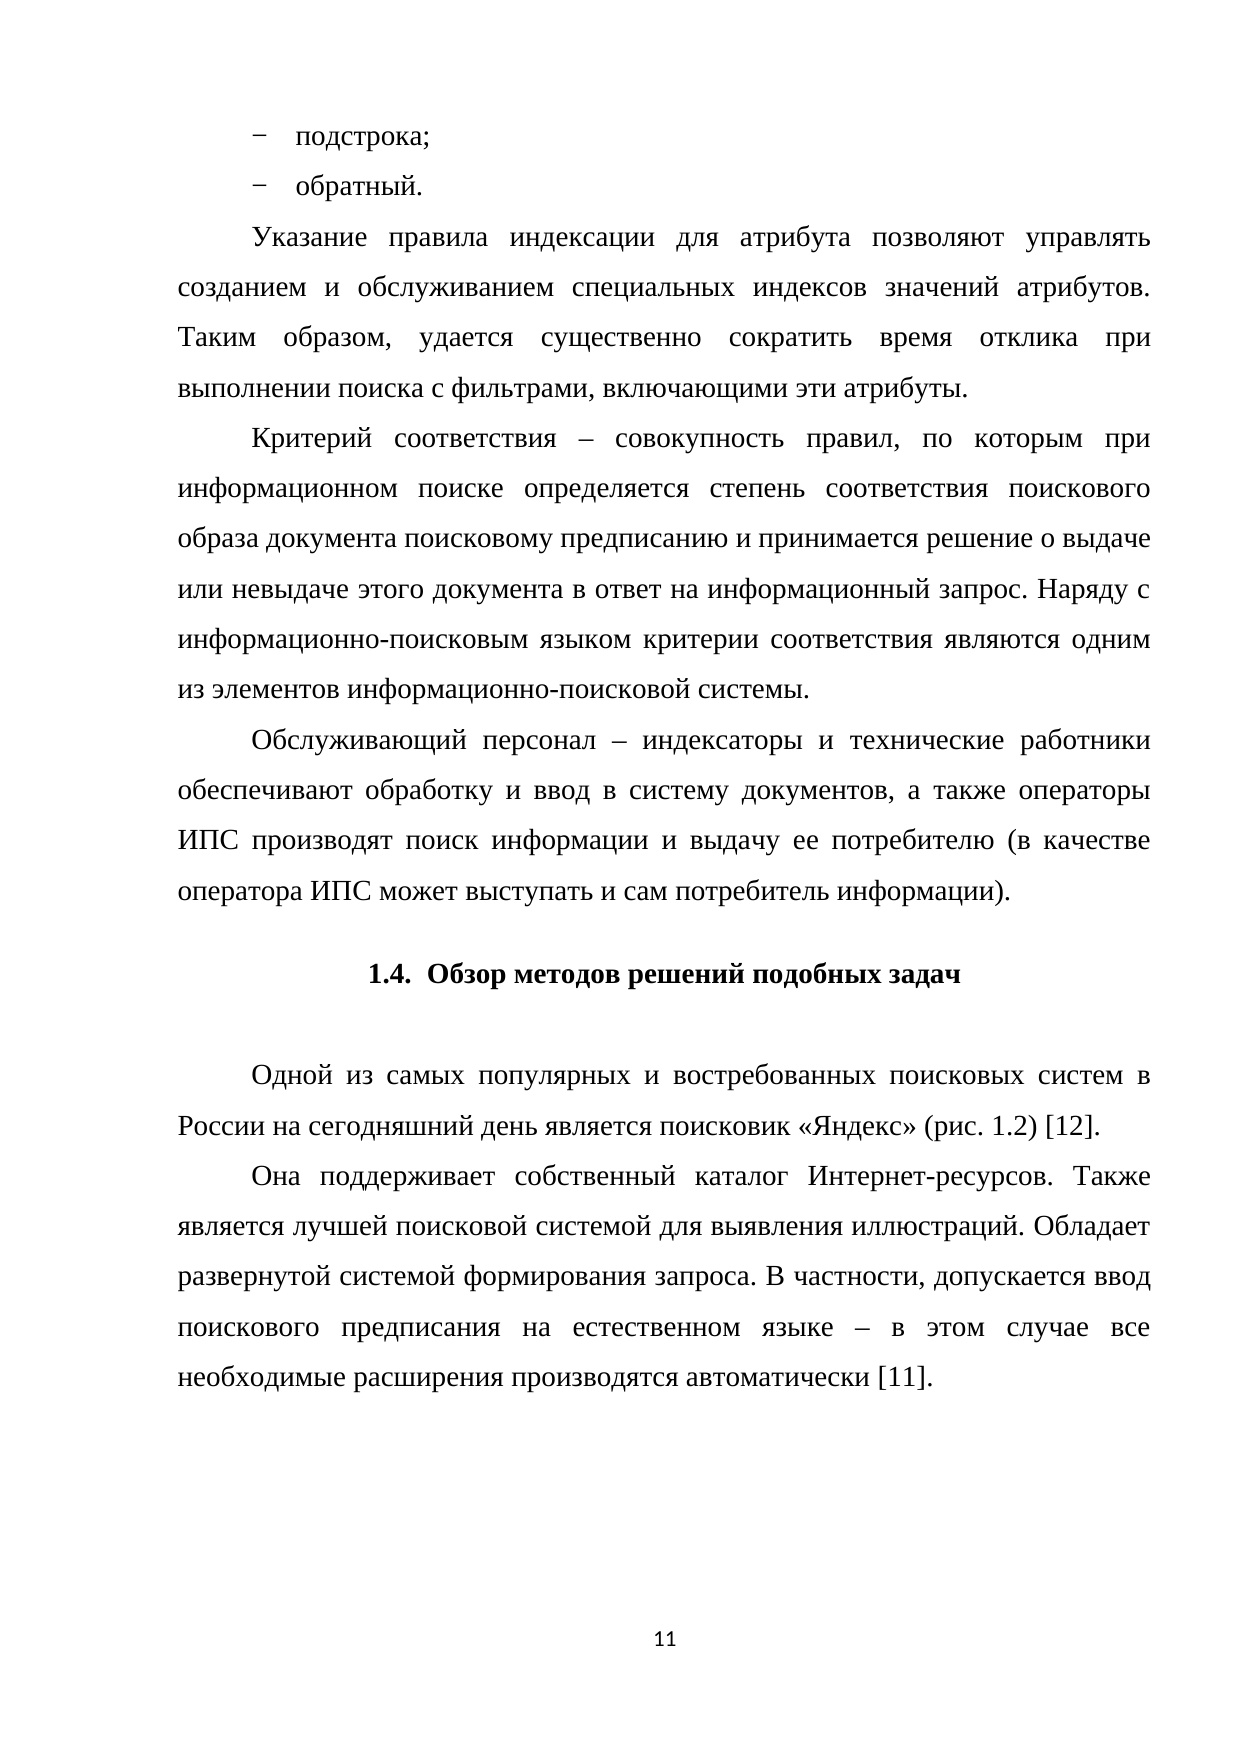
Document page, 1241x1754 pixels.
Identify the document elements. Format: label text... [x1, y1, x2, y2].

list Обзор методов решений подобных задач [177, 957, 1152, 990]
list обратный. [177, 168, 1152, 202]
text Указание правила индексации для атрибута позволяют управлять созданием и обслуживанием специальных индексов значений атрибутов. Таким образом, удается существенно сократить время отклика при выполнении поиска с фильтрами, включающими эти атрибуты. [177, 219, 1152, 403]
list подстрока; [177, 118, 1152, 152]
text Обслуживающий персонал – индексаторы и технические работники обеспечивают обработку и ввод в систему документов, а также операторы ИПС производят поиск информации и выдачу ее потребителю (в качестве оператора ИПС может выступать и сам потребитель информации). [177, 722, 1152, 906]
text Критерий соответствия – совокупность правил, по которым при информационном поиске определяется степень соответствия поискового образа документа поисковому предписанию и принимается решение о выдаче или невыдаче этого документа в ответ на информационный запрос. Наряду с информационно-поисковым языком критерии соответствия являются одним из элементов информационно-поисковой системы. [177, 420, 1152, 705]
list Одной из самых популярных и востребованных поисковых систем в России на сегодняшний день является поисковик «Яндекс» (рис. 1.2) [12]. [177, 1057, 1152, 1141]
list Она поддерживает собственный каталог Интернет-ресурсов. Также является лучшей поисковой системой для выявления иллюстраций. Обладает развернутой системой формирования запроса. В частности, допускается ввод поискового предписания на естественном языке – в этом случае все необходимые расширения производятся автоматически [11]. [177, 1158, 1152, 1393]
